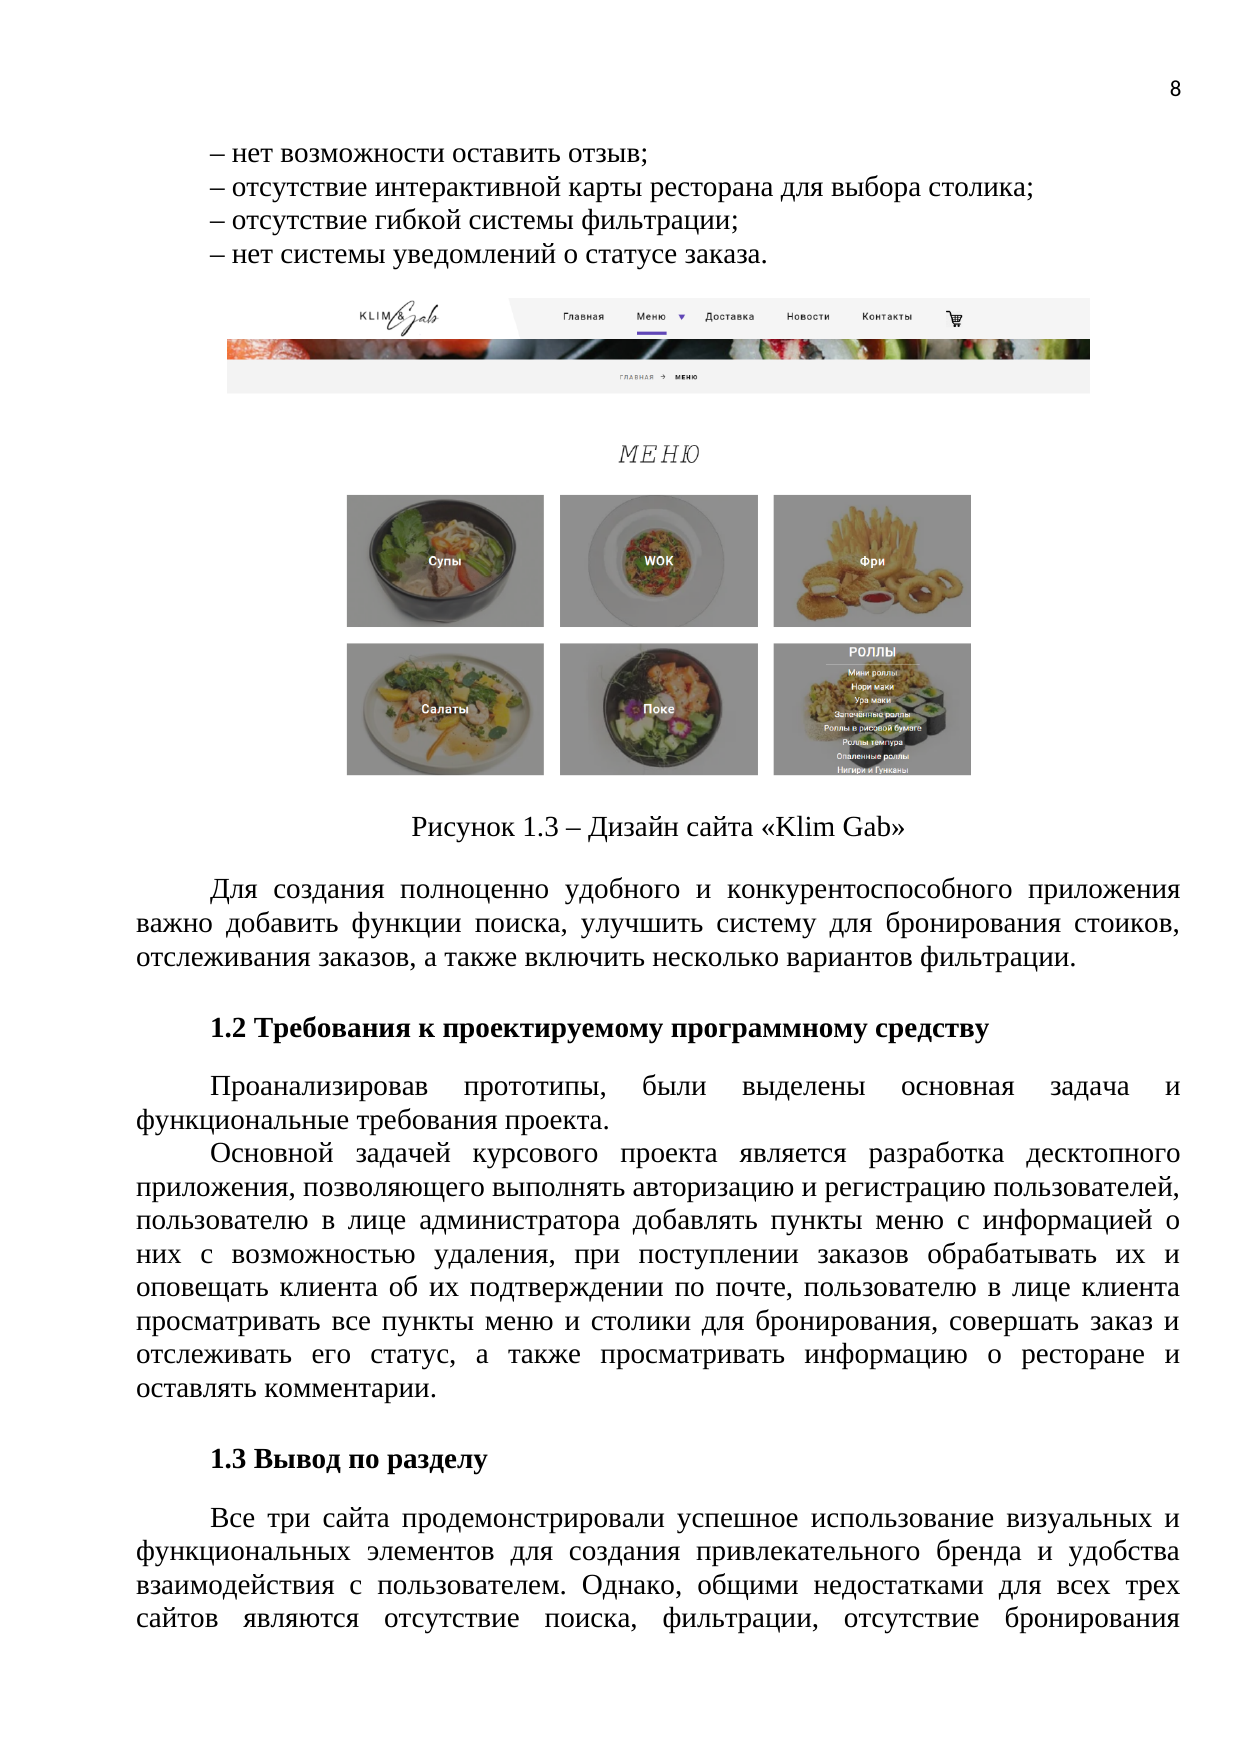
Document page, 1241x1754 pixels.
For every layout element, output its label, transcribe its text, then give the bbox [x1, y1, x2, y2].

list отсутствие гибкой системы фильтрации; [136, 202, 1181, 236]
picture [227, 298, 1090, 784]
text Для создания полноценно удобного и конкурентоспособного приложения важно добавить функции поиска, улучшить систему для бронирования стоиков, отслеживания заказов, а также включить несколько вариантов фильтрации. [136, 872, 1181, 972]
list отсутствие интерактивной карты ресторана для выбора столика; [136, 169, 1181, 202]
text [136, 1500, 1181, 1634]
text Проанализировав прототипы, были выделены основная задача и функциональные требования проекта. [136, 1068, 1181, 1135]
subtitle Требования к проектируемому программному средству [136, 1010, 1181, 1043]
subtitle Вывод по разделу [136, 1441, 1181, 1475]
list нет возможности оставить отзыв; [136, 135, 1181, 169]
text Рисунок 1.3 – Дизайн сайта «Klim Gab» [136, 809, 1181, 842]
text Основной задачей курсового проекта является разработка десктопного приложения, позволяющего выполнять авторизацию и регистрацию пользователей, пользователю в лице администратора добавлять пункты меню с информацией о них с возможностью удаления, при поступлении заказов обрабатывать их и оповещать клиента об их подтверждении по почте, пользователю в лице клиента просматривать все пункты меню и столики для бронирования, совершать заказ и отслеживать его статус, а также просматривать информацию о ресторане и оставлять комментарии. [136, 1135, 1181, 1404]
list нет системы уведомлений о статусе заказа. [136, 236, 1181, 269]
